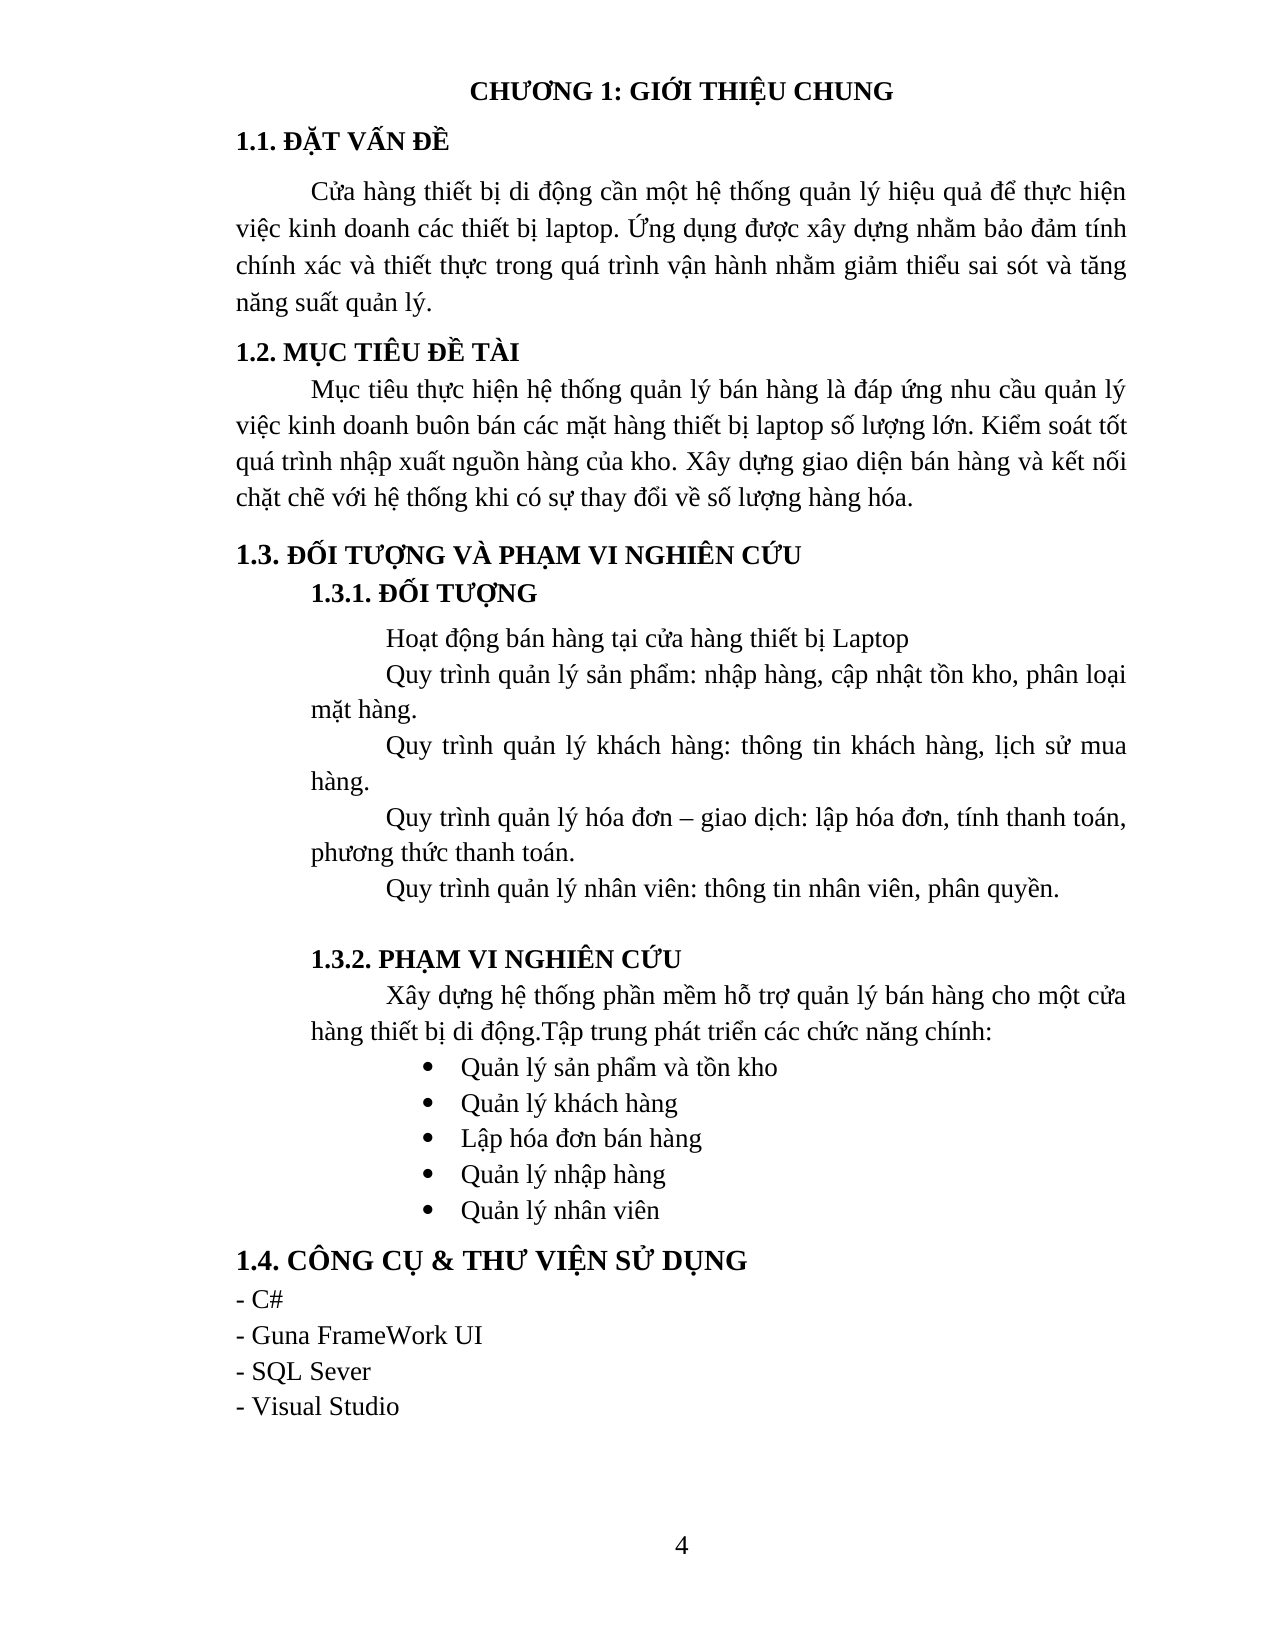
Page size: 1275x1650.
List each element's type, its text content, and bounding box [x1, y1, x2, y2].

list Quản lý sản phẩm và tồn kho [423, 1051, 1128, 1082]
text Mục tiêu thực hiện hệ thống quản lý bán hàng là đáp ứng nhu cầu quản lý việc kinh doanh buôn bán các mặt hàng thiết bị laptop số lượng lớn. Kiểm soát tốt quá trình nhập xuất nguồn hàng của kho. Xây dựng giao diện bán hàng và kết nối chặt chẽ với hệ thống khi có sự thay đổi về số lượng hàng hóa. [236, 373, 1128, 512]
subtitle 1.3.1. ĐỐI TƯỢNG [236, 577, 1128, 609]
text - SQL Sever [236, 1354, 1128, 1386]
text Quy trình quản lý hóa đơn – giao dịch: lập hóa đơn, tính thanh toán, phương thức thanh toán. [311, 801, 1128, 867]
list Quản lý nhân viên [423, 1194, 1128, 1226]
text Quy trình quản lý sản phẩm: nhập hàng, cập nhật tồn kho, phân loại mặt hàng. [311, 658, 1128, 724]
subtitle CHƯƠNG 1: GIỚI THIỆU CHUNG [236, 75, 1128, 106]
subtitle 1.2. MỤC TIÊU ĐỀ TÀI [236, 336, 1128, 367]
text - Guna FrameWork UI [236, 1319, 1128, 1350]
text Hoạt động bán hàng tại cửa hàng thiết bị Laptop [311, 622, 1128, 653]
subtitle 1.3. ĐỐI TƯỢNG VÀ PHẠM VI NGHIÊN CỨU [236, 537, 1128, 571]
subtitle 1.1. ĐẶT VẤN ĐỀ [236, 125, 1128, 156]
subtitle 1.4. CÔNG CỤ & THƯ VIỆN SỬ DỤNG [236, 1243, 1128, 1276]
text - C# [236, 1283, 1128, 1314]
text Quy trình quản lý nhân viên: thông tin nhân viên, phân quyền. [311, 872, 1128, 903]
list Quản lý khách hàng [423, 1087, 1128, 1118]
text - Visual Studio [236, 1390, 1128, 1421]
text Xây dựng hệ thống phần mềm hỗ trợ quản lý bán hàng cho một cửa hàng thiết bị di động.Tập trung phát triển các chức năng chính: [311, 979, 1128, 1046]
subtitle 1.3.2. PHẠM VI NGHIÊN CỨU [311, 943, 1128, 975]
text Quy trình quản lý khách hàng: thông tin khách hàng, lịch sử mua hàng. [311, 729, 1128, 796]
list Quản lý nhập hàng [423, 1158, 1128, 1190]
list Lập hóa đơn bán hàng [423, 1123, 1128, 1154]
text Cửa hàng thiết bị di động cần một hệ thống quản lý hiệu quả để thực hiện việc kinh doanh các thiết bị laptop. Ứng dụng được xây dựng nhằm bảo đảm tính chính xác và thiết thực trong quá trình vận hành nhằm giảm thiểu sai sót và tăng năng suất quản lý. [236, 174, 1128, 318]
